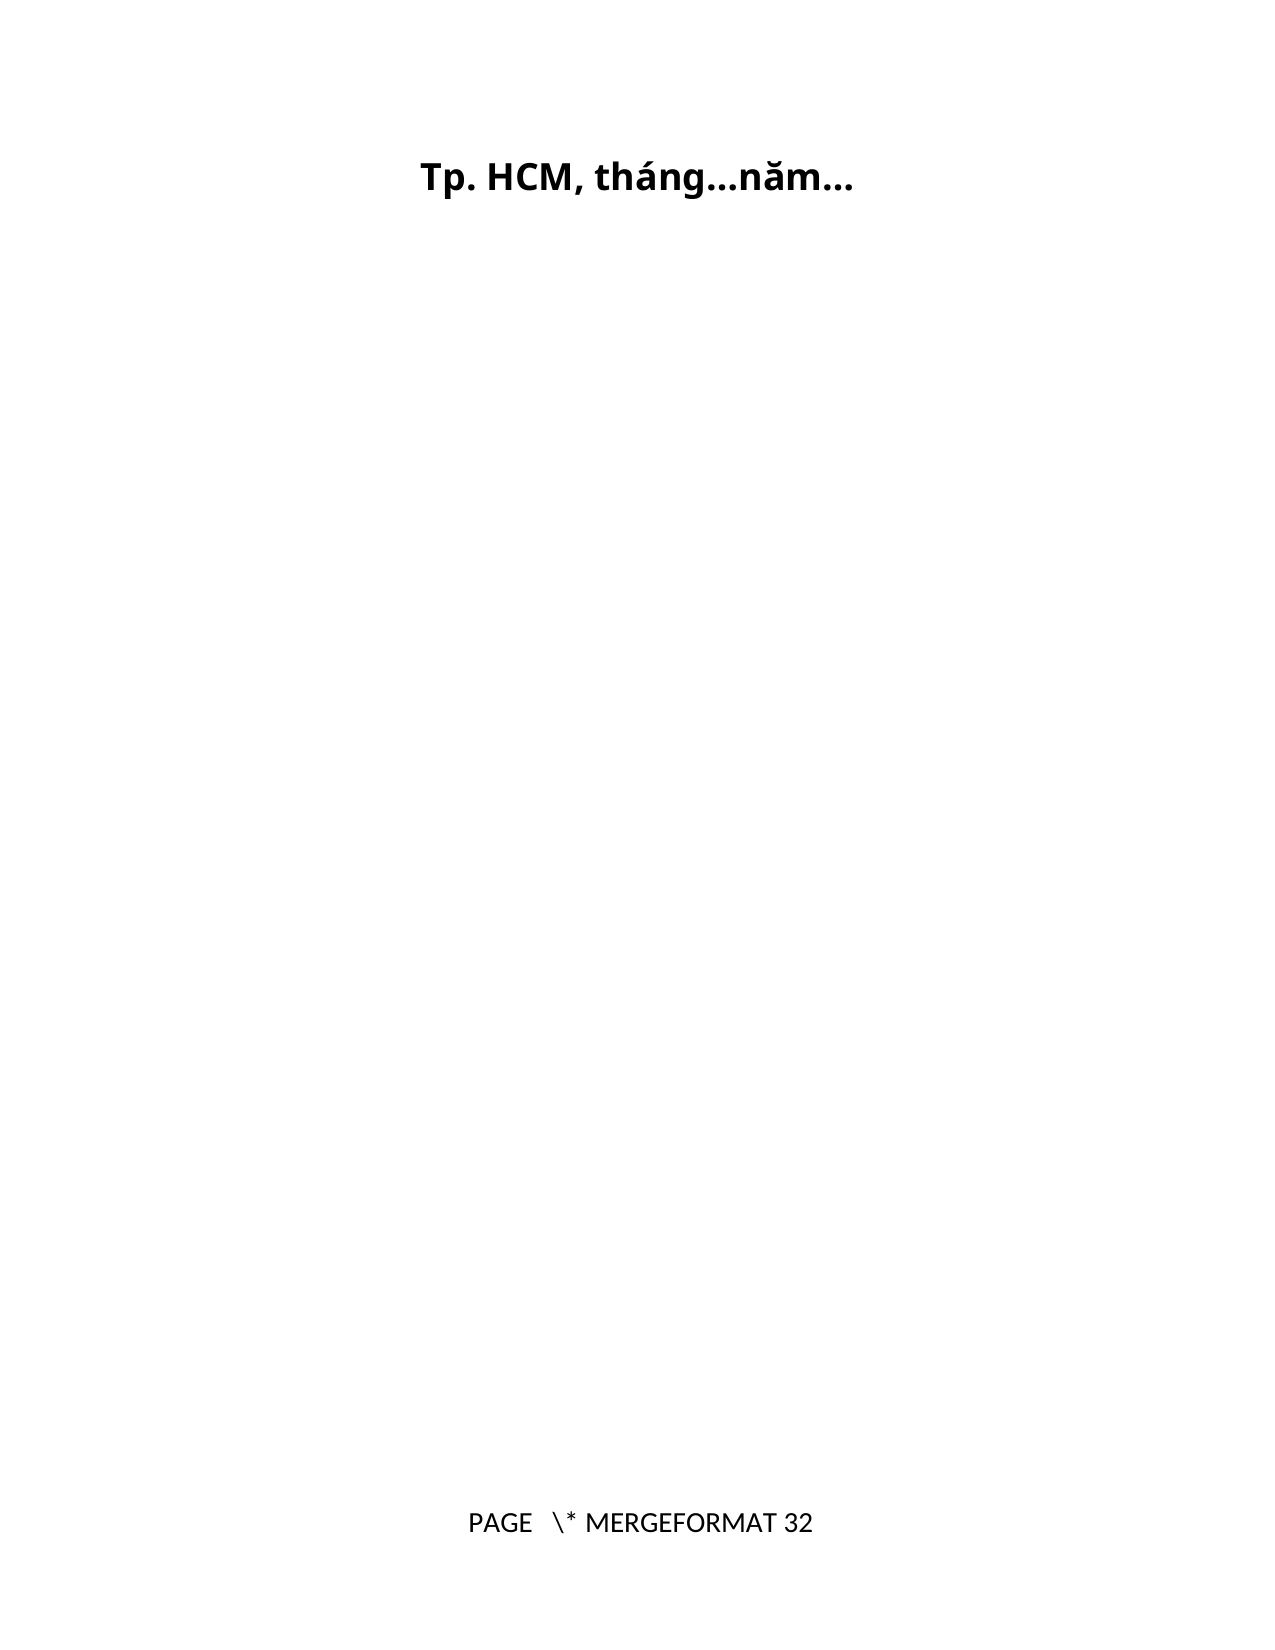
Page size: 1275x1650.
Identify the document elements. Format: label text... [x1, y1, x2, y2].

text Tp. HCM, tháng…năm… [150, 150, 1125, 201]
